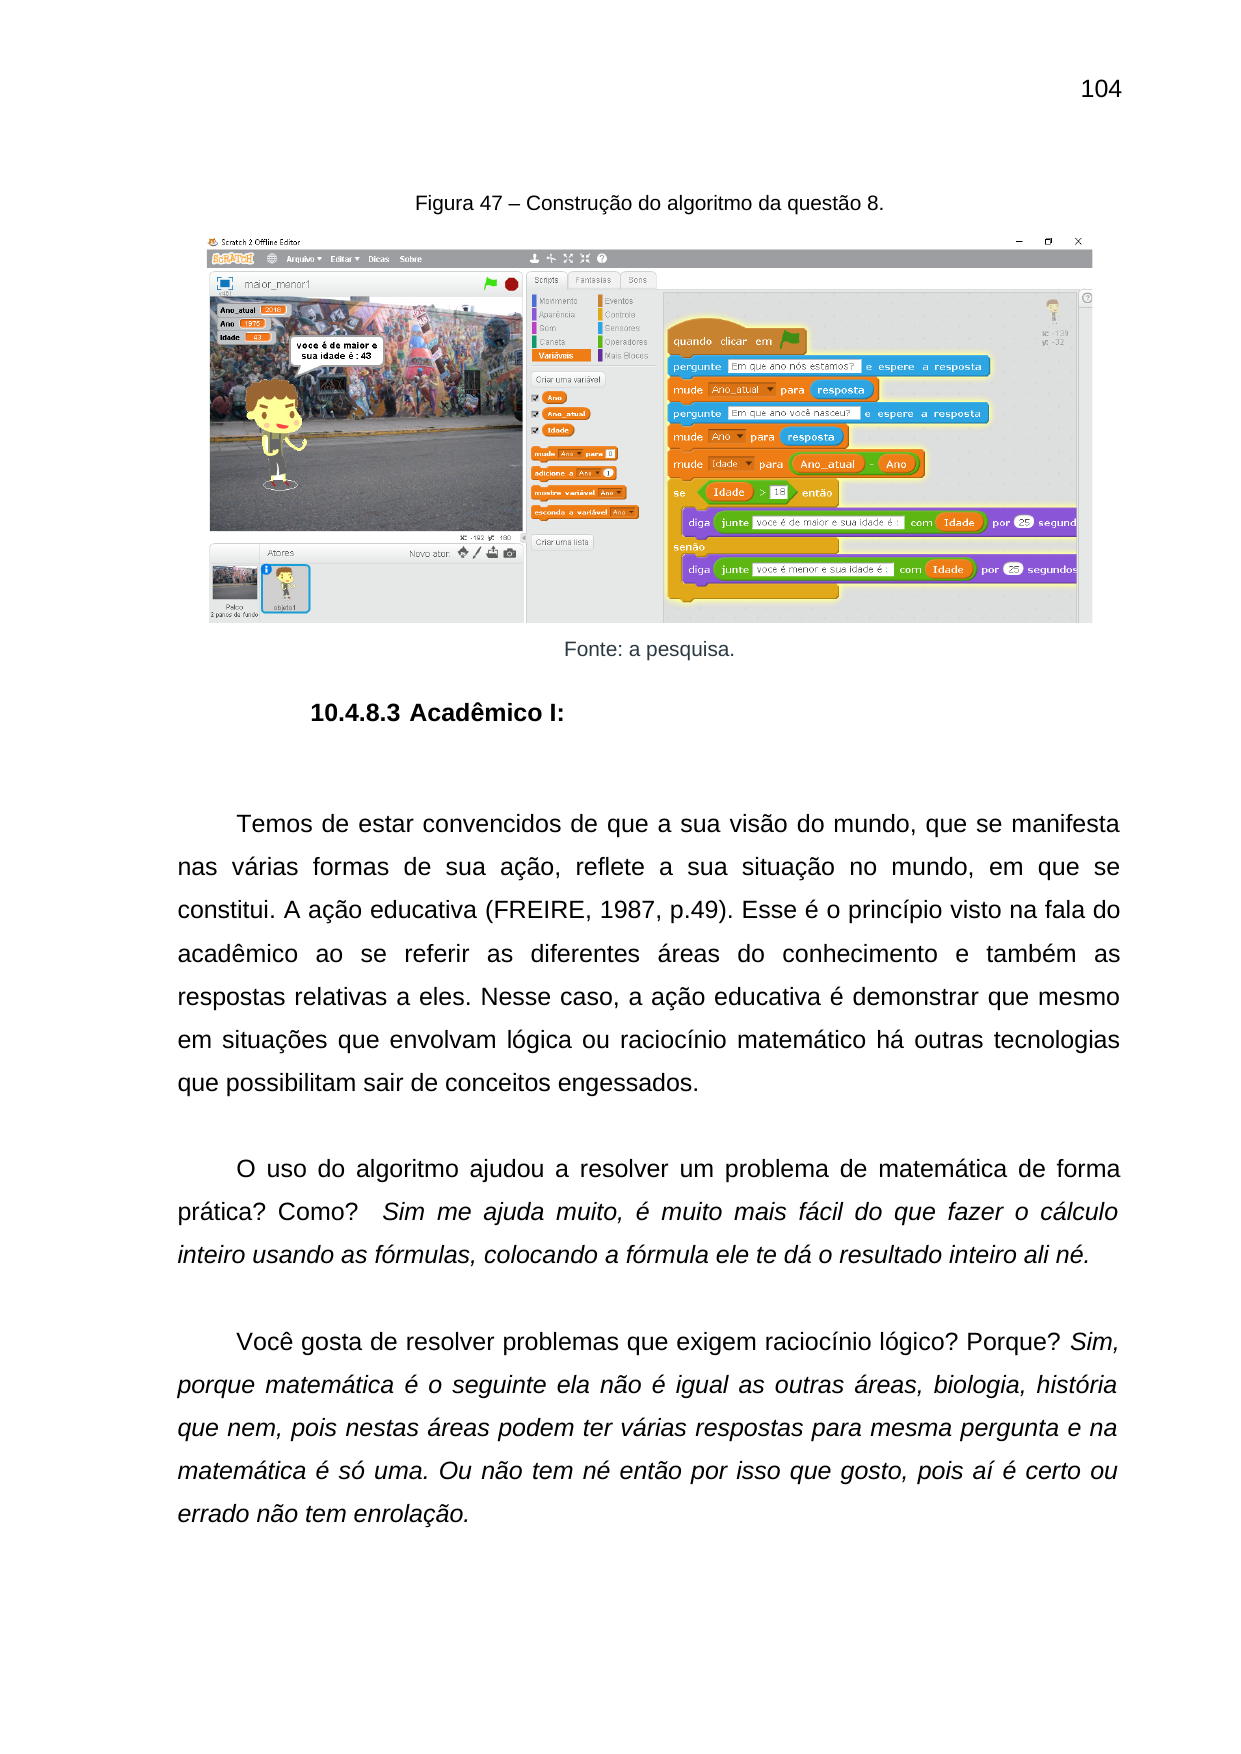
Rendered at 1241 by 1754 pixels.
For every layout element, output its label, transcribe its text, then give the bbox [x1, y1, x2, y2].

text Você gosta de resolver problemas que exigem raciocínio lógico? Porque? Sim, porque matemática é o seguinte ela não é igual as outras áreas, biologia, história que nem, pois nestas áreas podem ter várias respostas para mesma pergunta e na matemática é só uma. Ou não tem né então por isso que gosto, pois aí é certo ou errado não tem enrolação. [177, 1327, 1122, 1528]
text Fonte: a pesquisa. [177, 637, 1122, 661]
text Temos de estar convencidos de que a sua visão do mundo, que se manifesta nas várias formas de sua ação, reflete a sua situação no mundo, em que se constitui. A ação educativa (FREIRE, 1987, p.49). Esse é o princípio visto na fala do acadêmico ao se referir as diferentes áreas do conhecimento e também as respostas relativas a eles. Nesse caso, a ação educativa é demonstrar que mesmo em situações que envolvam lógica ou raciocínio matemático há outras tecnologias que possibilitam sair de conceitos engessados. [177, 809, 1122, 1097]
text Figura 47 – Construção do algoritmo da questão 8. [177, 191, 1122, 215]
text O uso do algoritmo ajudou a resolver um problema de matemática de forma prática? Como? Sim me ajuda muito, é muito mais fácil do que fazer o cálculo inteiro usando as fórmulas, colocando a fórmula ele te dá o resultado inteiro ali né. [177, 1154, 1122, 1269]
subtitle Acadêmico I: [251, 698, 1122, 727]
picture [206, 235, 1093, 623]
